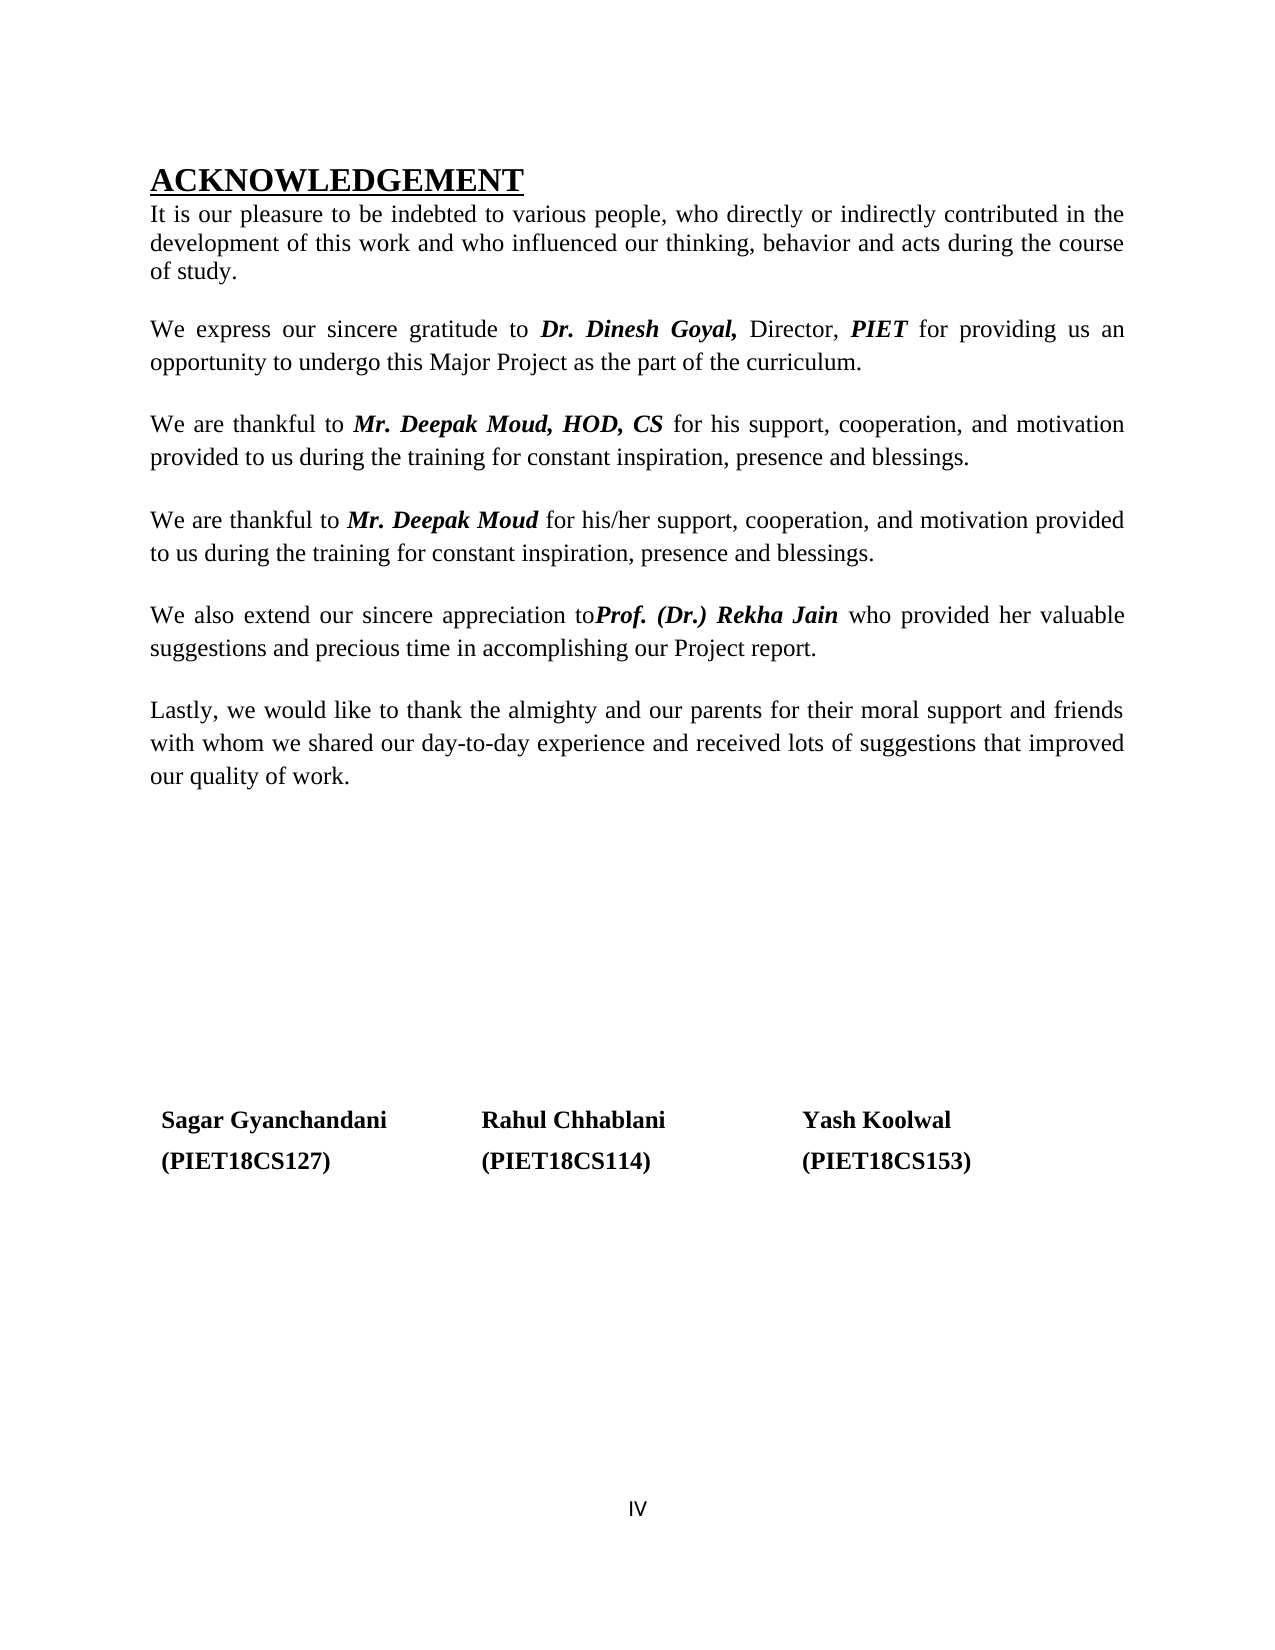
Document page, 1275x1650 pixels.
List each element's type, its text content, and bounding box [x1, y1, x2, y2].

table_cell (PIET18CS153) [791, 1146, 1112, 1187]
text Lastly, we would like to thank the almighty and our parents for their moral support and friends with whom we shared our day-to-day experience and received lots of suggestions that improved our quality of work. [150, 695, 1125, 790]
text We also extend our sincere appreciation toProf. (Dr.) Rekha Jain who provided her valuable suggestions and precious time in accomplishing our Project report. [150, 600, 1125, 662]
table_header Yash Koolwal [791, 1105, 1112, 1146]
text We are thankful to Mr. Deepak Moud, HOD, CS for his support, cooperation, and motivation provided to us during the training for constant inspiration, presence and blessings. [150, 409, 1125, 471]
table_cell (PIET18CS127) [150, 1146, 470, 1187]
text ACKNOWLEDGEMENT It is our pleasure to be indebted to various people, who directly or indirectly contributed in the development of this work and who influenced our thinking, behavior and acts during the course of study. [150, 161, 1125, 285]
table_header Rahul Chhablani [470, 1105, 791, 1146]
text We are thankful to Mr. Deepak Moud for his/her support, cooperation, and motivation provided to us during the training for constant inspiration, presence and blessings. [150, 505, 1125, 566]
text We express our sincere gratitude to Dr. Dinesh Goyal, Director, PIET for providing us an opportunity to undergo this Major Project as the part of the curriculum. [150, 314, 1125, 376]
table_header Sagar Gyanchandani [150, 1105, 470, 1146]
table_cell (PIET18CS114) [470, 1146, 791, 1187]
